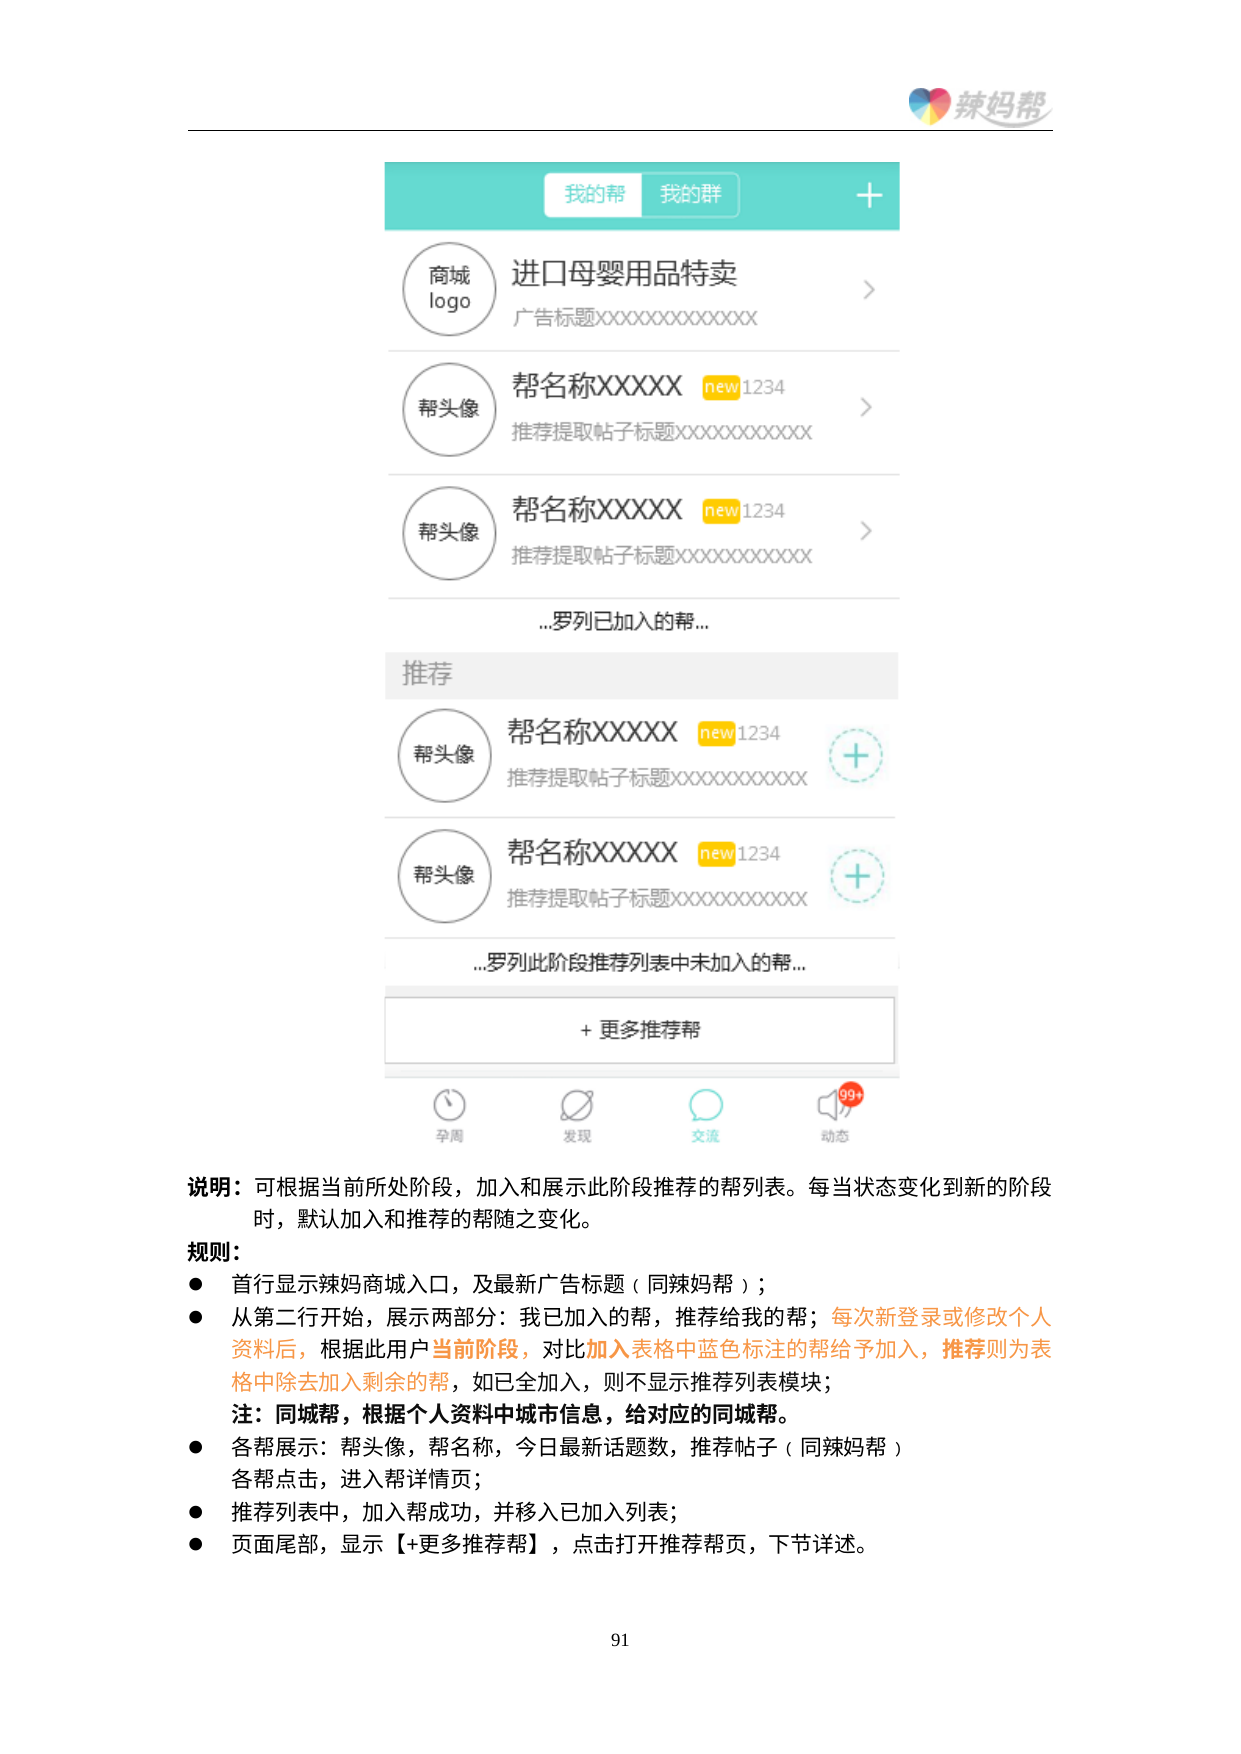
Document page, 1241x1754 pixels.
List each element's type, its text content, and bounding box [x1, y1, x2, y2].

list 各帮展示：帮头像，帮名称，今日最新话题数，推荐帖子﹙同辣妈帮﹚ [187, 1429, 1053, 1462]
text 各帮点击，进入帮详情页； [231, 1462, 1053, 1494]
text 规则： [187, 1234, 1053, 1267]
picture [909, 88, 1053, 128]
list 推荐列表中，加入帮成功，并移入已加入列表； [187, 1494, 1053, 1527]
picture [384, 162, 900, 1152]
list 从第二行开始，展示两部分：我已加入的帮，推荐给我的帮；每次新登录或修改个人资料后，根据此用户当前阶段，对比加入表格中蓝色标注的帮给予加入，推荐则为表格中除去加入剩余的帮，如已全加入，则不显示推荐列表模块； [187, 1299, 1053, 1397]
text 注：同城帮，根据个人资料中城市信息，给对应的同城帮。 [231, 1397, 1053, 1429]
list 首行显示辣妈商城入口，及最新广告标题﹙同辣妈帮﹚； [187, 1267, 1053, 1299]
list 页面尾部，显示【+更多推荐帮】，点击打开推荐帮页，下节详述。 [187, 1527, 1053, 1559]
text 说明：可根据当前所处阶段，加入和展示此阶段推荐的帮列表。每当状态变化到新的阶段时，默认加入和推荐的帮随之变化。 [187, 1169, 1053, 1234]
